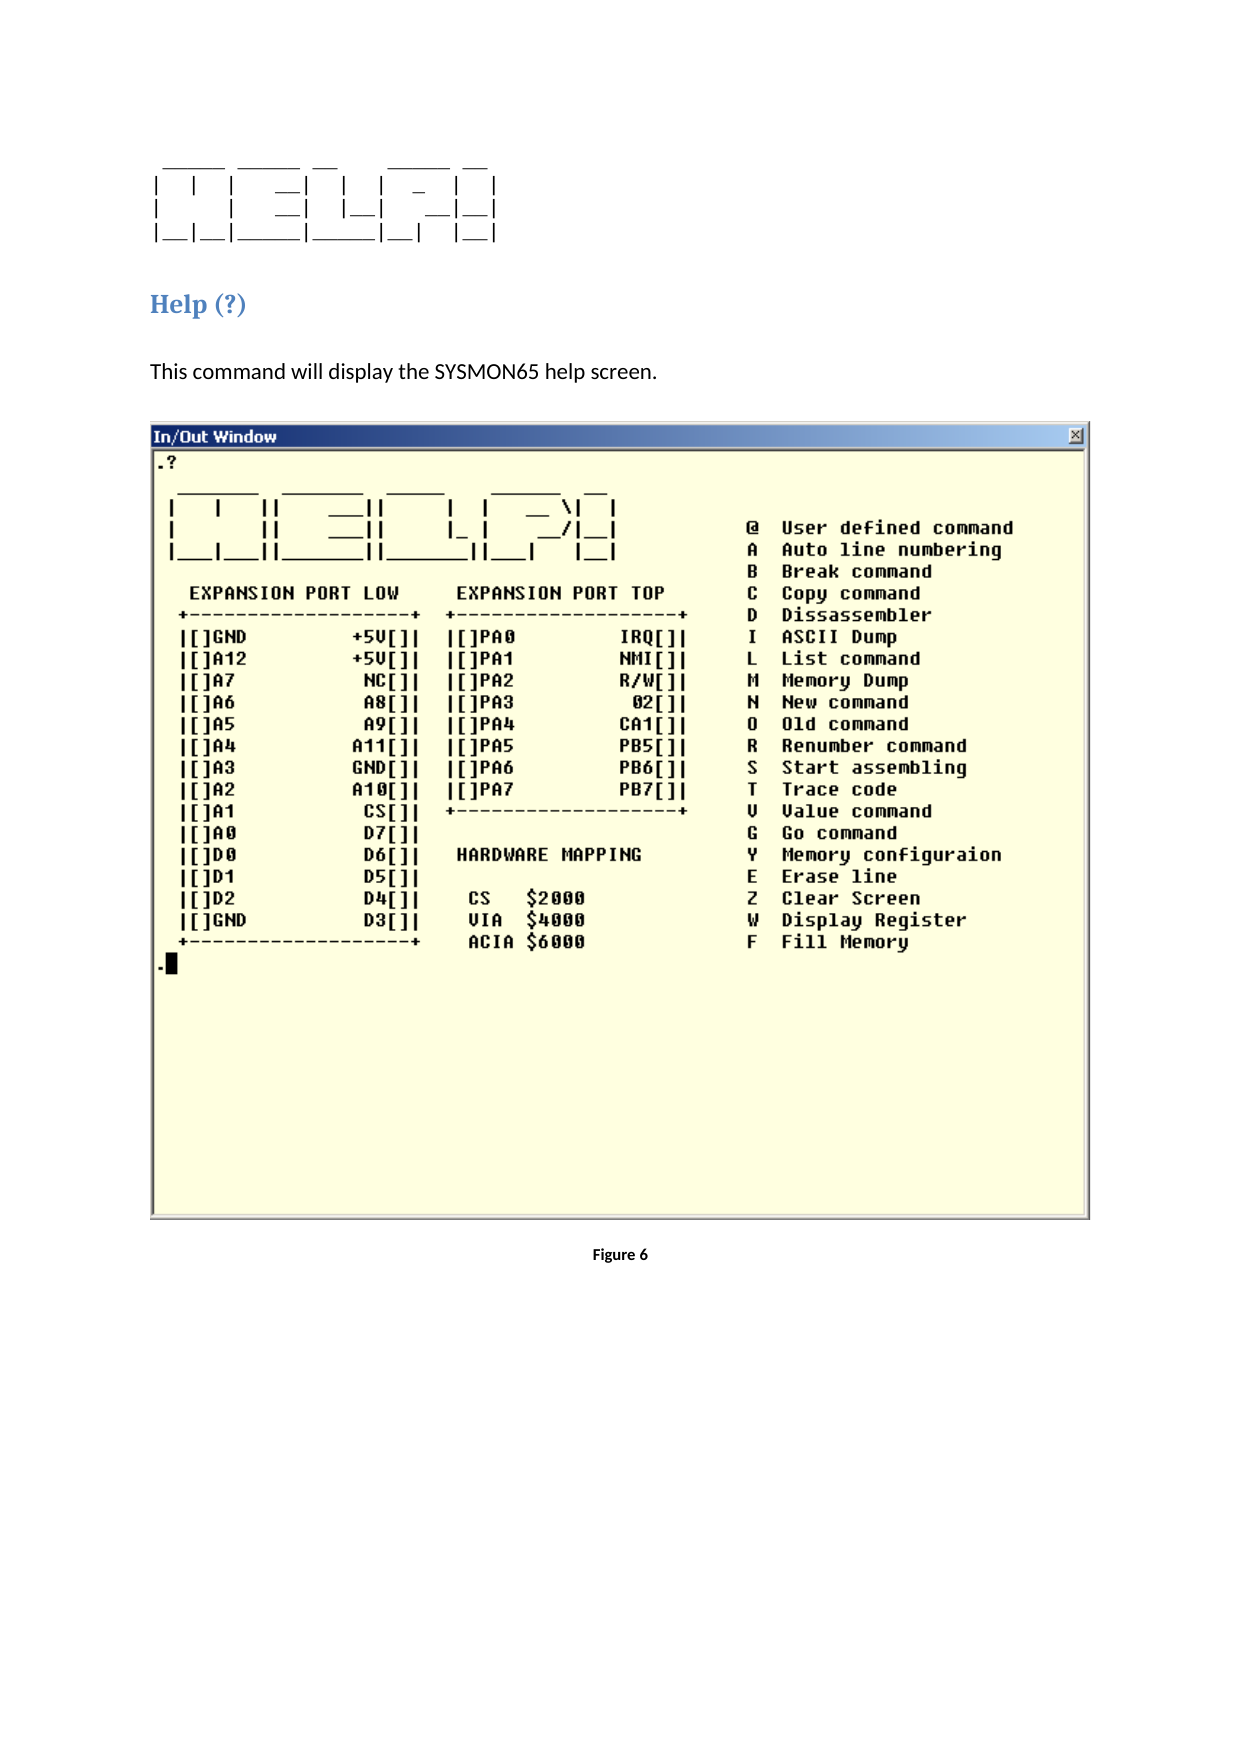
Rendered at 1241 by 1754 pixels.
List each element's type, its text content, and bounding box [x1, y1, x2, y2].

text |__|__|_____|_____|__| |__| [150, 221, 1090, 244]
text | | | __| | | _ | | [150, 174, 1090, 197]
text | | __| |__| __|__| [150, 197, 1090, 221]
text _____ _____ __ _____ __ [150, 150, 1090, 174]
subtitle Help (?) [150, 289, 1090, 320]
picture [150, 421, 1091, 1220]
text This command will display the SYSMON65 help screen. [150, 325, 1090, 421]
